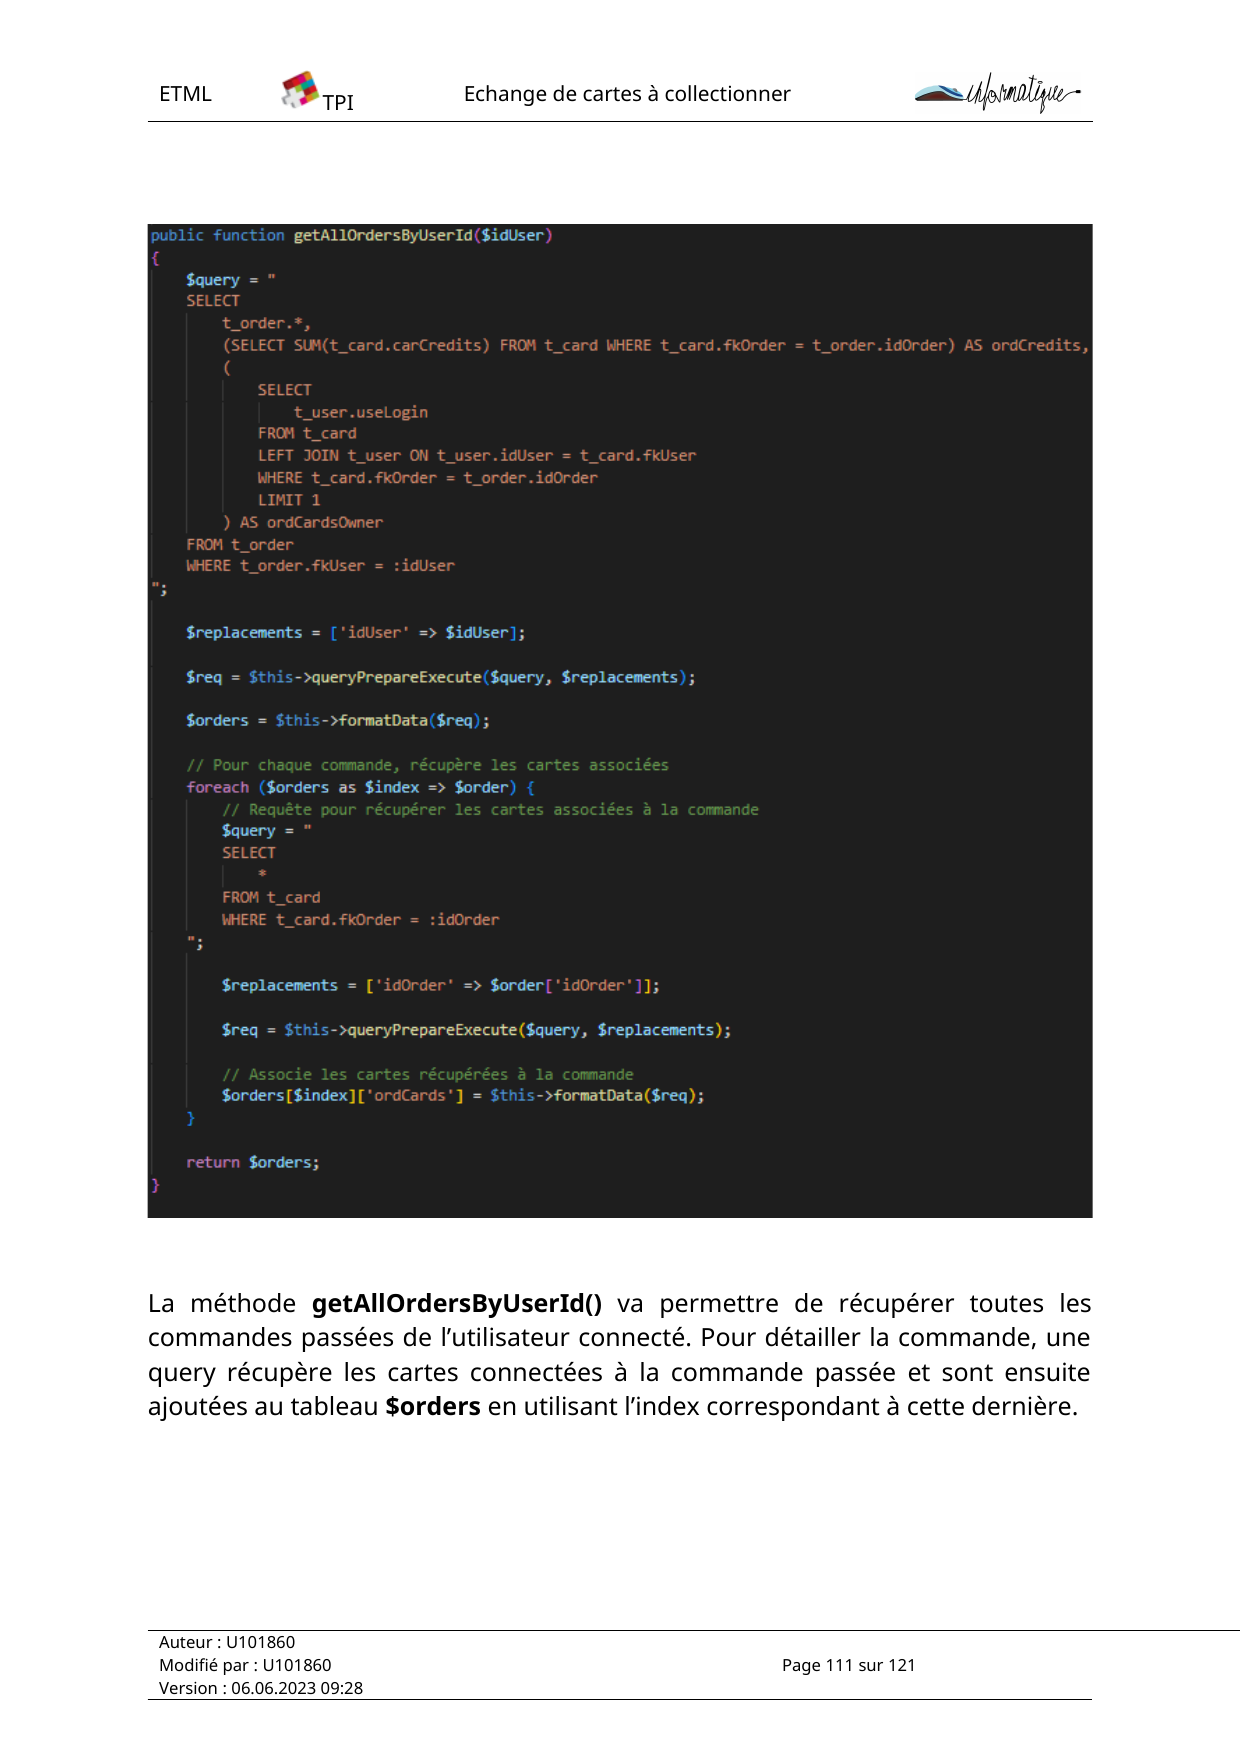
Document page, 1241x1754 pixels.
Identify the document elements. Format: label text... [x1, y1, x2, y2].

text La méthode getAllOrdersByUserId() va permettre de récupérer toutes les commandes passées de l’utilisateur connecté. Pour détailler la commande, une query récupère les cartes connectées à la commande passée et sont ensuite ajoutées au tableau $orders en utilisant l’index correspondant à cette dernière. [148, 1286, 1092, 1422]
picture [147, 224, 1093, 1218]
picture [276, 69, 323, 111]
